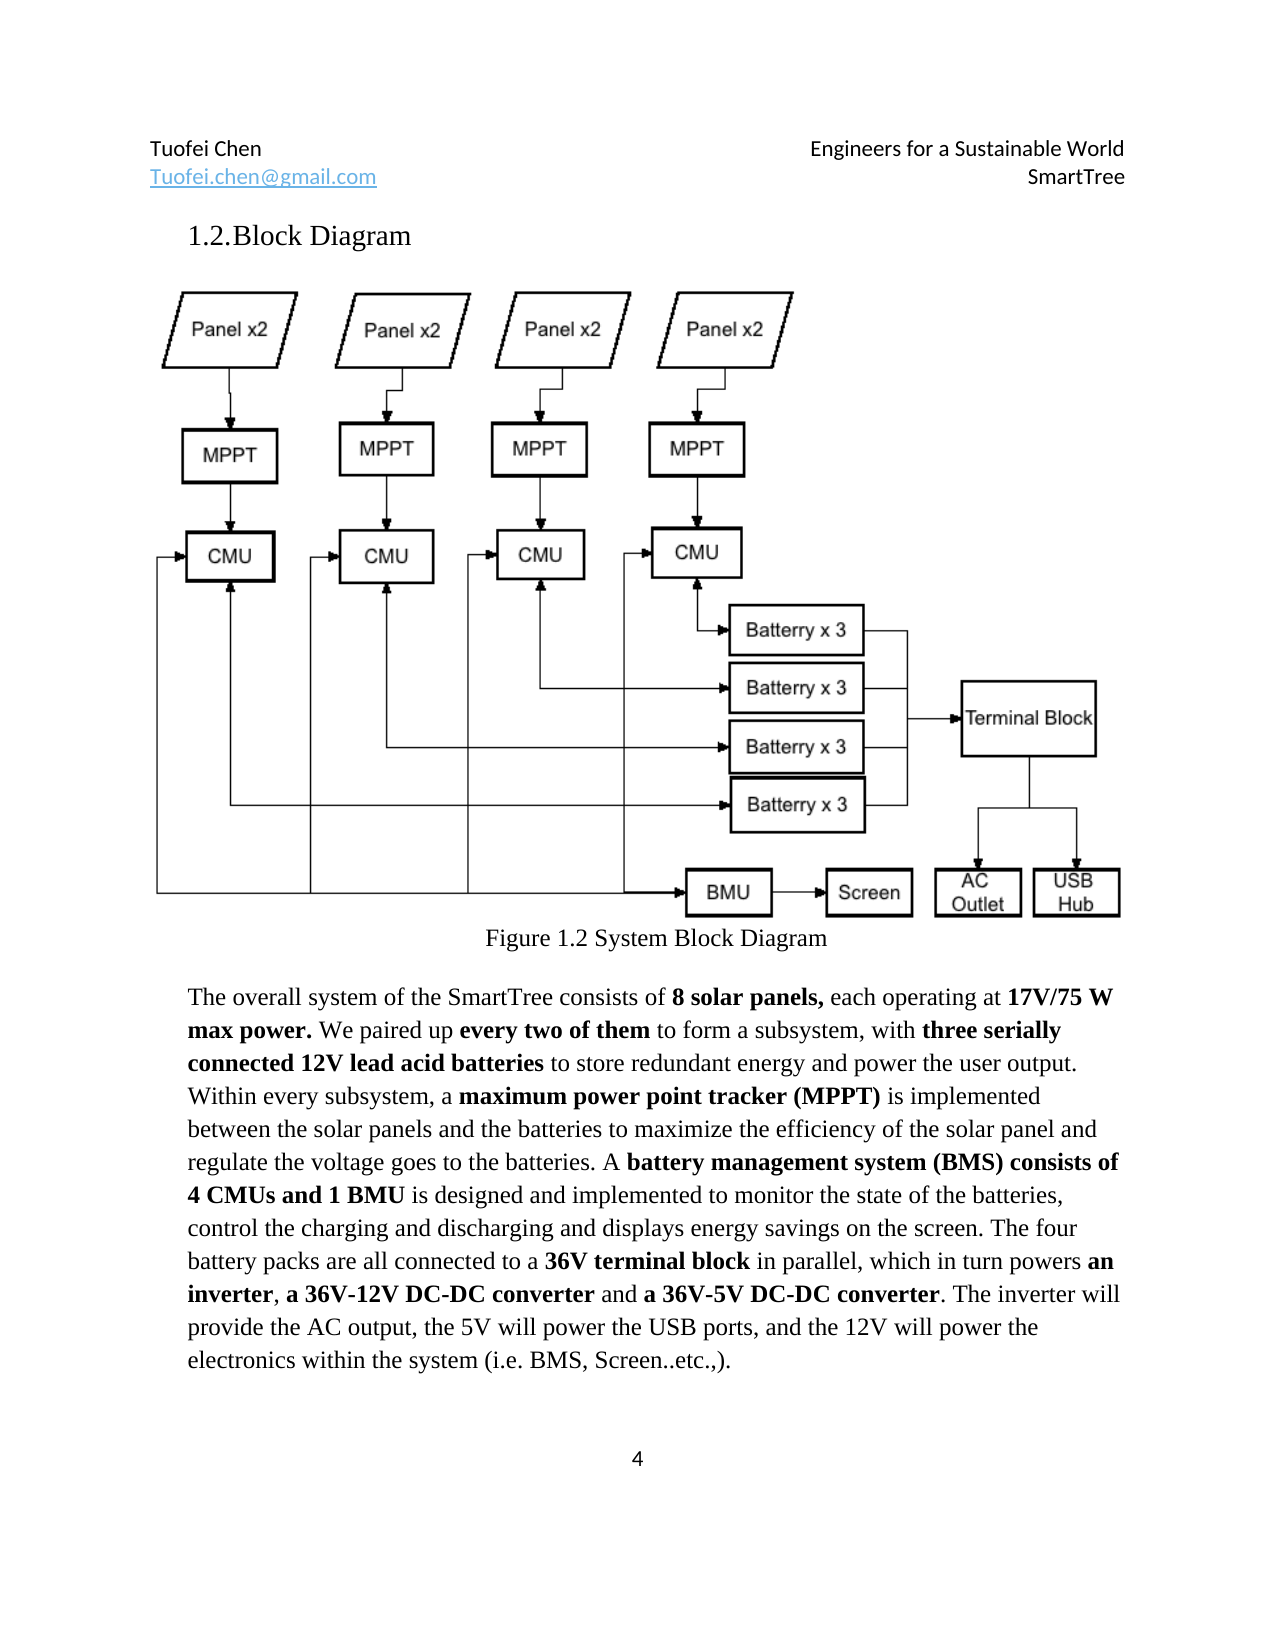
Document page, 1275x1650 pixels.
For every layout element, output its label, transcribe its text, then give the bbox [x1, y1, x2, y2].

text The overall system of the SmartTree consists of 8 solar panels, each operating at 17V/75 W max power. We paired up every two of them to form a subsystem, with three serially connected 12V lead acid batteries to store redundant energy and power the user output. Within every subsystem, a maximum power point tracker (MPPT) is implemented between the solar panels and the batteries to maximize the efficiency of the solar panel and regulate the voltage goes to the batteries. A battery management system (BMS) consists of 4 CMUs and 1 BMU is designed and implemented to monitor the state of the batteries, control the charging and discharging and displays energy savings on the screen. The four battery packs are all connected to a 36V terminal block in parallel, which in turn powers an inverter, a 36V-12V DC-DC converter and a 36V-5V DC-DC converter. The inverter will provide the AC output, the 5V will power the USB ports, and the 12V will power the electronics within the system (i.e. BMS, Screen..etc.,). [187, 982, 1125, 1374]
picture [150, 285, 1125, 923]
text Figure 1.2 System Block Diagram [187, 923, 1125, 951]
list Block Diagram [187, 218, 1125, 252]
